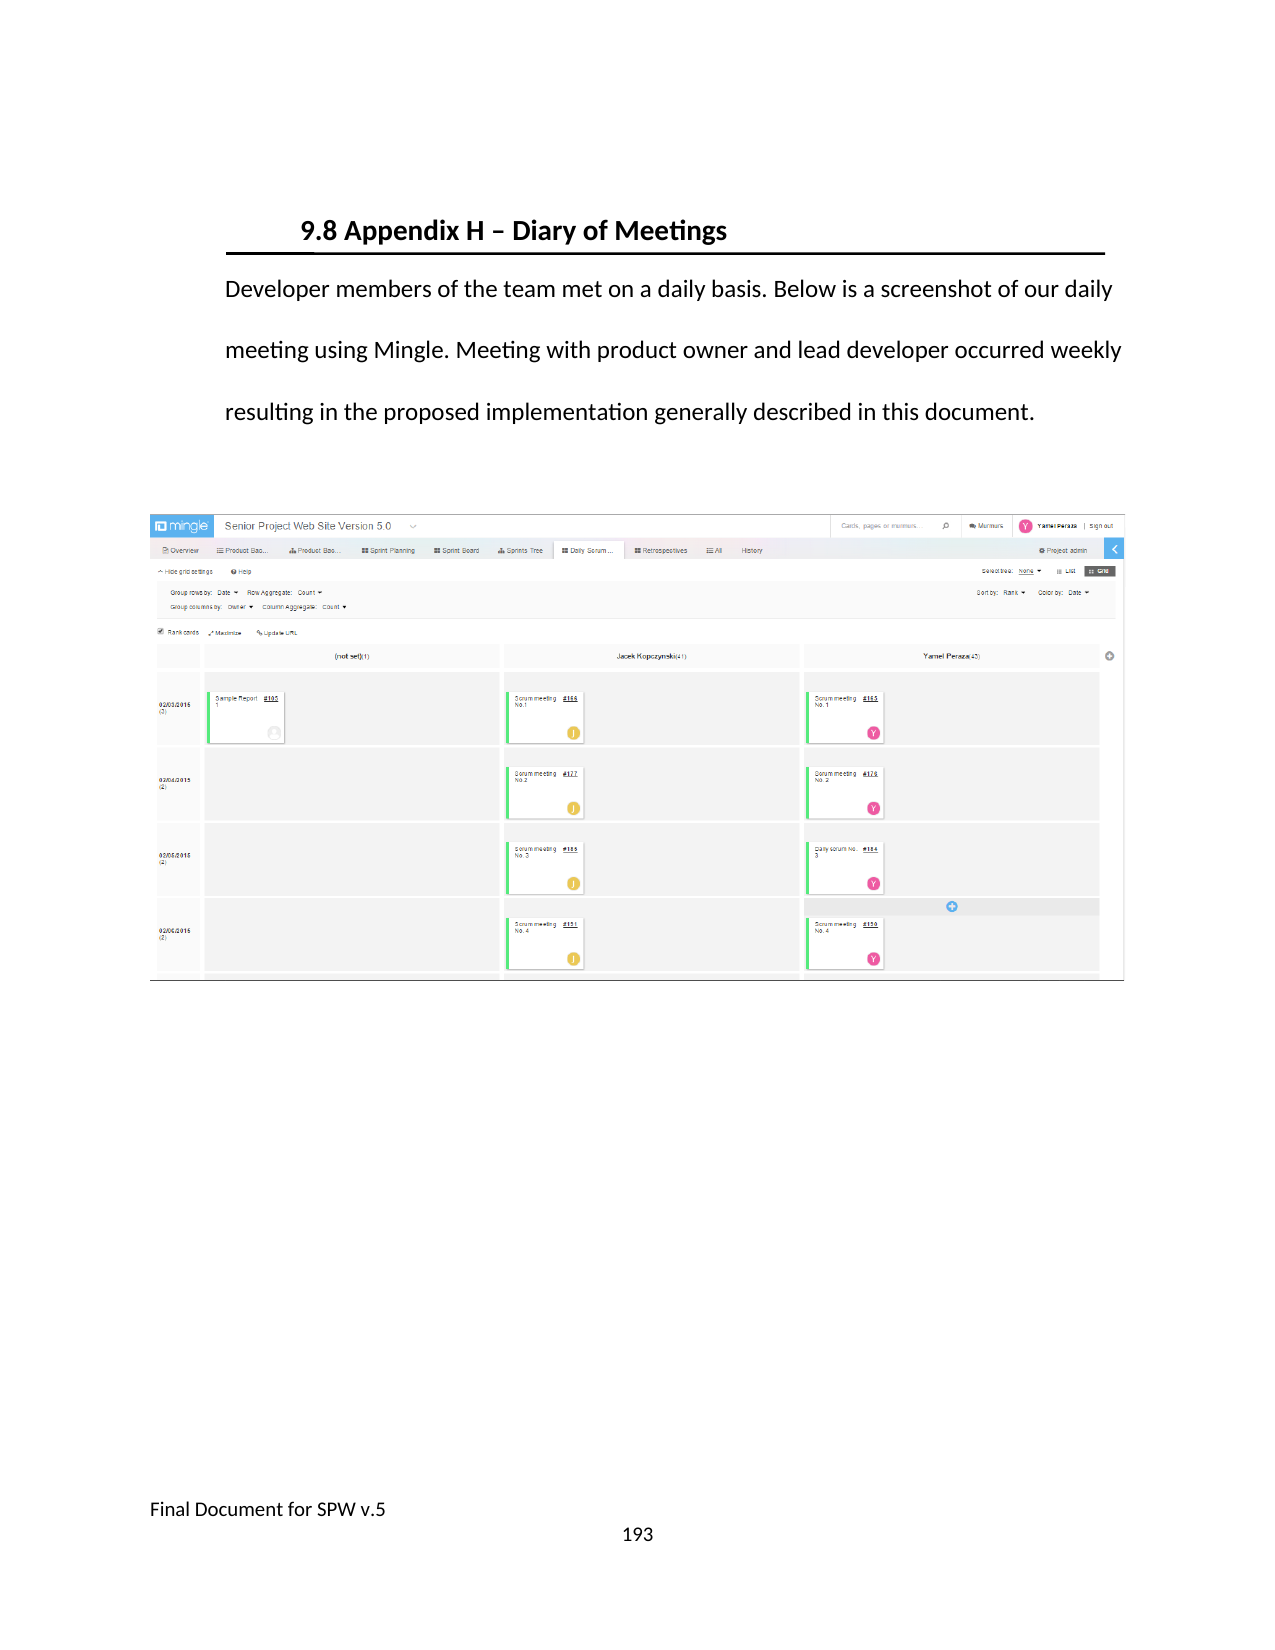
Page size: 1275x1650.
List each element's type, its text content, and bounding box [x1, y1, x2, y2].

text 9.8 Appendix H – Diary of Meetings [225, 212, 1125, 247]
text Developer members of the team met on a daily basis. Below is a screenshot of our daily meeting using Mingle. Meeting with product owner and lead developer occurred weekly resulting in the proposed implementation generally described in this document. [225, 273, 1125, 426]
picture [150, 514, 1125, 981]
